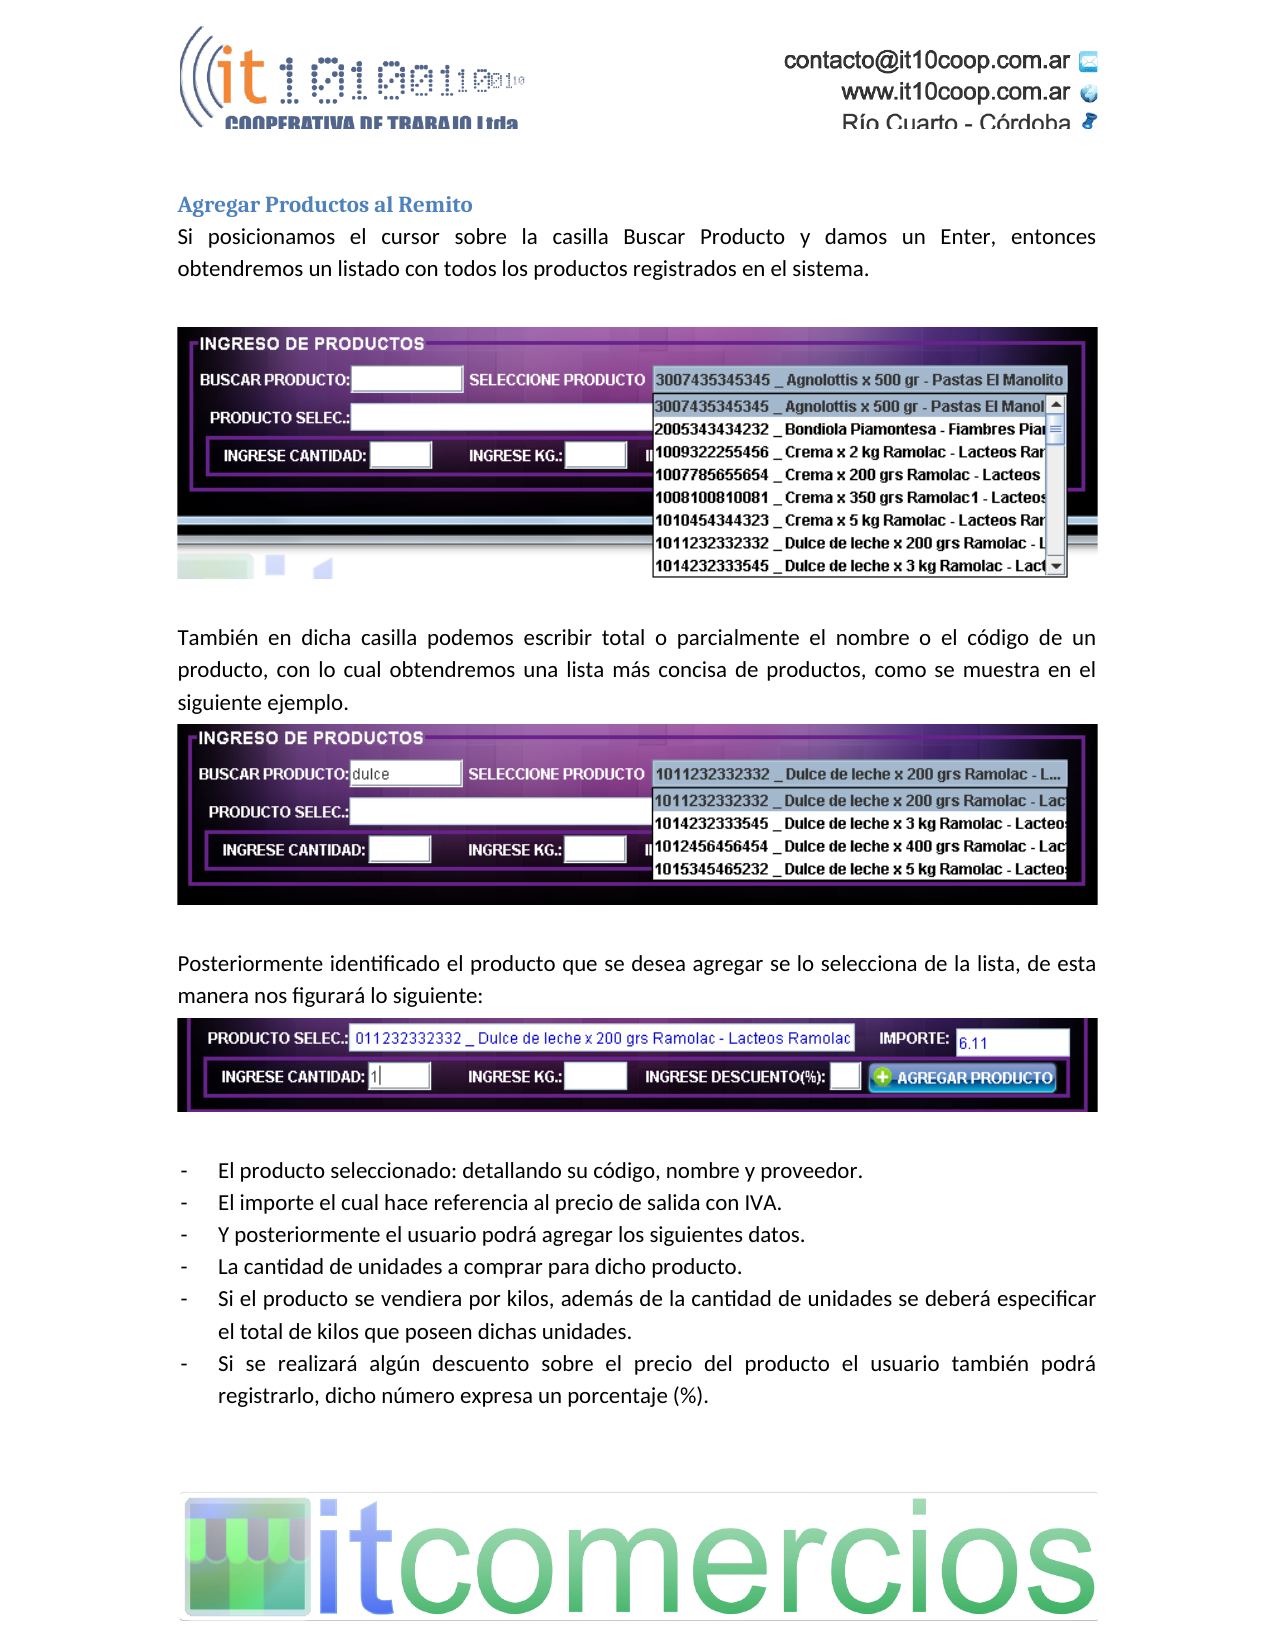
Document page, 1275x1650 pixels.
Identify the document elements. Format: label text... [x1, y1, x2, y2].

text Si posicionamos el cursor sobre la casilla Buscar Producto y damos un Enter, entonces obtendremos un listado con todos los productos registrados en el sistema. [177, 222, 1098, 282]
subtitle Agregar Productos al Remito [177, 192, 1098, 218]
list Y posteriormente el usuario podrá agregar los siguientes datos. [180, 1220, 1098, 1248]
picture [177, 1018, 1098, 1112]
picture [177, 724, 1098, 905]
text También en dicha casilla podemos escribir total o parcialmente el nombre o el código de un producto, con lo cual obtendremos una lista más concisa de productos, como se muestra en el siguiente ejemplo. [177, 623, 1098, 716]
list El producto seleccionado: detallando su código, nombre y proveedor. [180, 1156, 1098, 1184]
picture [178, 25, 1096, 129]
picture [177, 327, 1098, 579]
list Si se realizará algún descuento sobre el precio del producto el usuario también podrá registrarlo, dicho número expresa un porcentaje (%). [180, 1349, 1098, 1409]
list La cantidad de unidades a comprar para dicho producto. [180, 1252, 1098, 1280]
list Si el producto se vendiera por kilos, además de la cantidad de unidades se deberá especificar el total de kilos que poseen dichas unidades. [180, 1284, 1098, 1345]
list El importe el cual hace referencia al precio de salida con IVA. [180, 1188, 1098, 1216]
picture [178, 1487, 1096, 1622]
text Posteriormente identificado el producto que se desea agregar se lo selecciona de la lista, de esta manera nos figurará lo siguiente: [177, 949, 1098, 1010]
